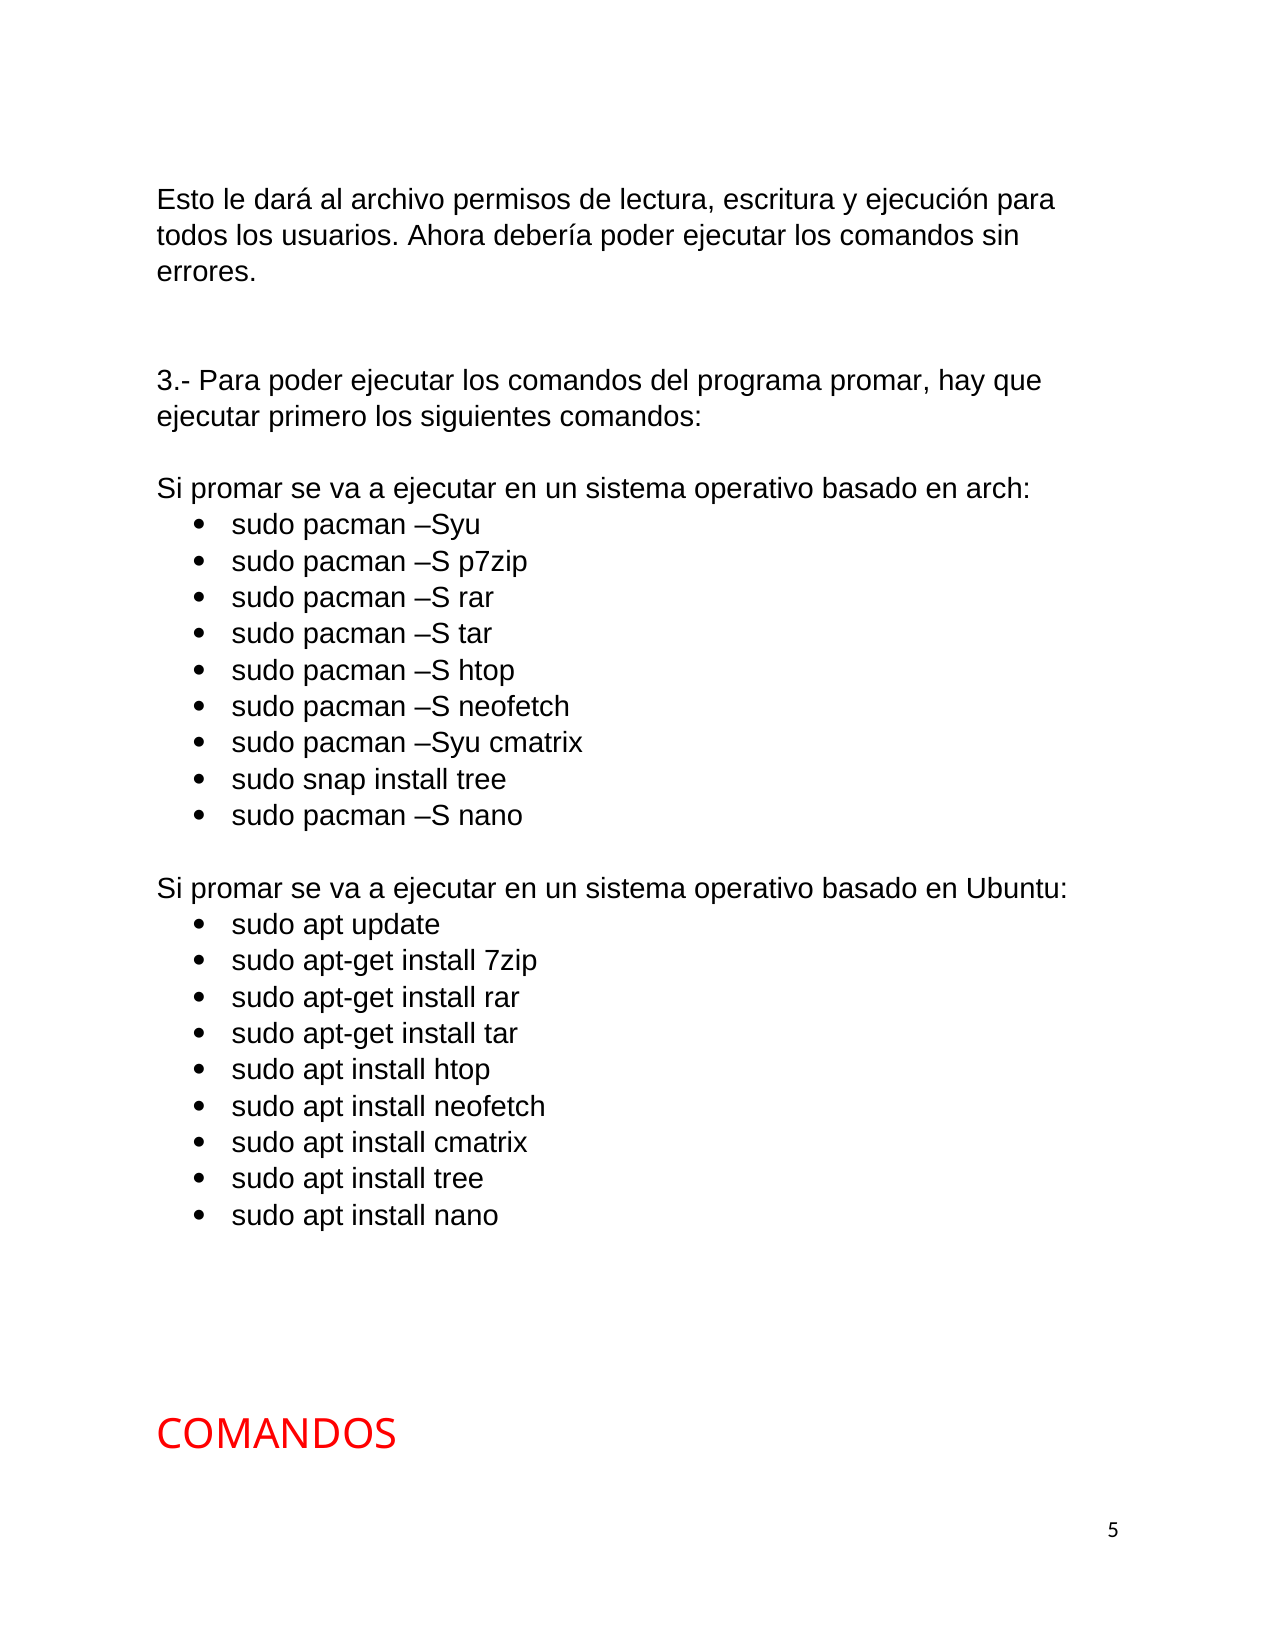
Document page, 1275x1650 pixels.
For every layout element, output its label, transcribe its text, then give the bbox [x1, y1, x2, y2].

list sudo pacman –S htop [194, 653, 1118, 687]
list sudo pacman –S rar [194, 580, 1118, 614]
list sudo pacman –S p7zip [194, 544, 1118, 577]
text Esto le dará al archivo permisos de lectura, escritura y ejecución para todos los usuarios. Ahora debería poder ejecutar los comandos sin errores. [156, 182, 1118, 288]
list sudo apt update [194, 907, 1118, 941]
text 3.- Para poder ejecutar los comandos del programa promar, hay que ejecutar primero los siguientes comandos: [156, 363, 1118, 432]
list sudo pacman –S tar [194, 616, 1118, 650]
list sudo apt install neofetch [194, 1089, 1118, 1122]
list sudo apt install htop [194, 1052, 1118, 1086]
list sudo snap install tree [194, 762, 1118, 796]
list sudo apt-get install 7zip [194, 943, 1118, 977]
list sudo pacman –Syu [194, 507, 1118, 541]
text Si promar se va a ejecutar en un sistema operativo basado en Ubuntu: [156, 871, 1118, 904]
text Si promar se va a ejecutar en un sistema operativo basado en arch: [156, 471, 1118, 505]
list sudo apt install tree [194, 1161, 1118, 1195]
list sudo pacman –S nano [194, 798, 1118, 832]
list sudo apt-get install tar [194, 1016, 1118, 1050]
list sudo apt-get install rar [194, 979, 1118, 1013]
list sudo pacman –Syu cmatrix [194, 726, 1118, 759]
list sudo apt install cmatrix [194, 1125, 1118, 1159]
list sudo pacman –S neofetch [194, 689, 1118, 723]
list sudo apt install nano [194, 1198, 1118, 1231]
subtitle COMANDOS [156, 1404, 1118, 1460]
